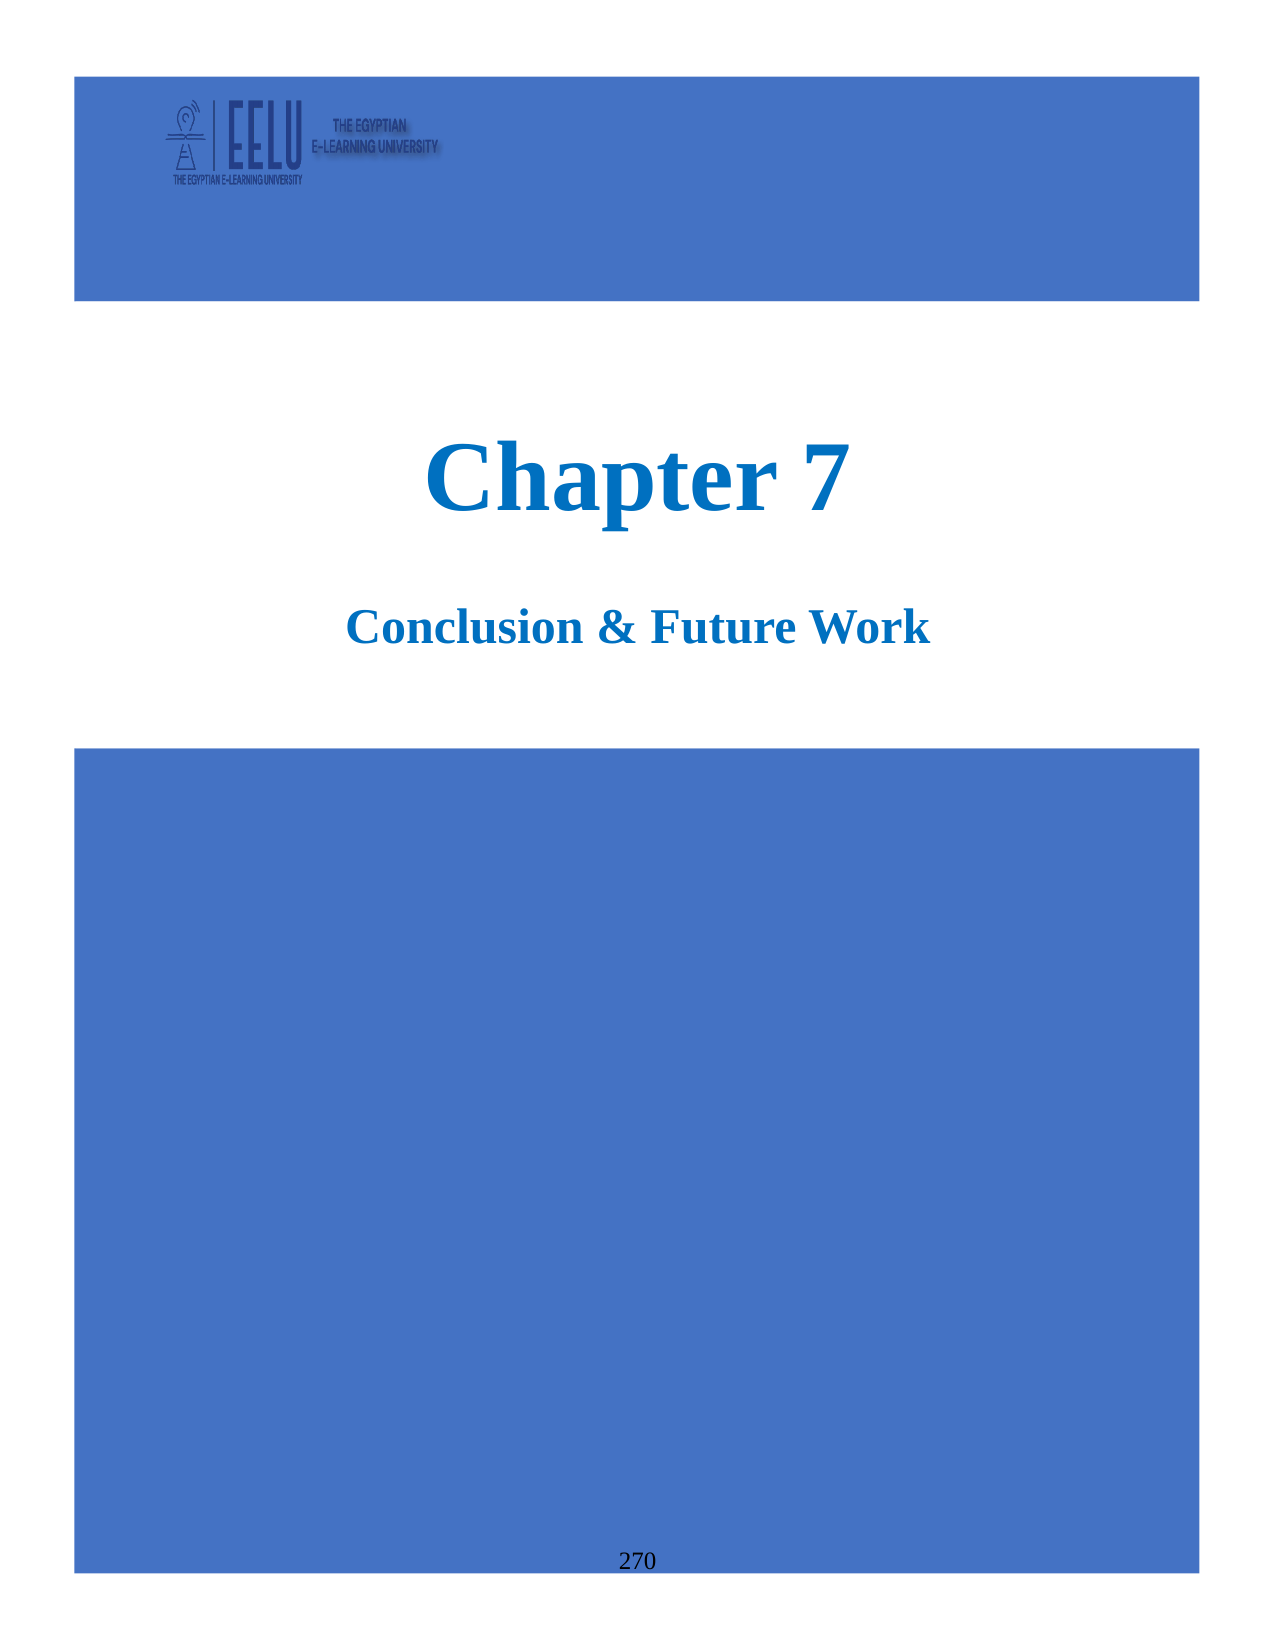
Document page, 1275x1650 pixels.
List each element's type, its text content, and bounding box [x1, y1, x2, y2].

subtitle Chapter 7 [150, 416, 1125, 531]
picture [150, 75, 444, 188]
text Conclusion & Future Work [150, 597, 1125, 655]
